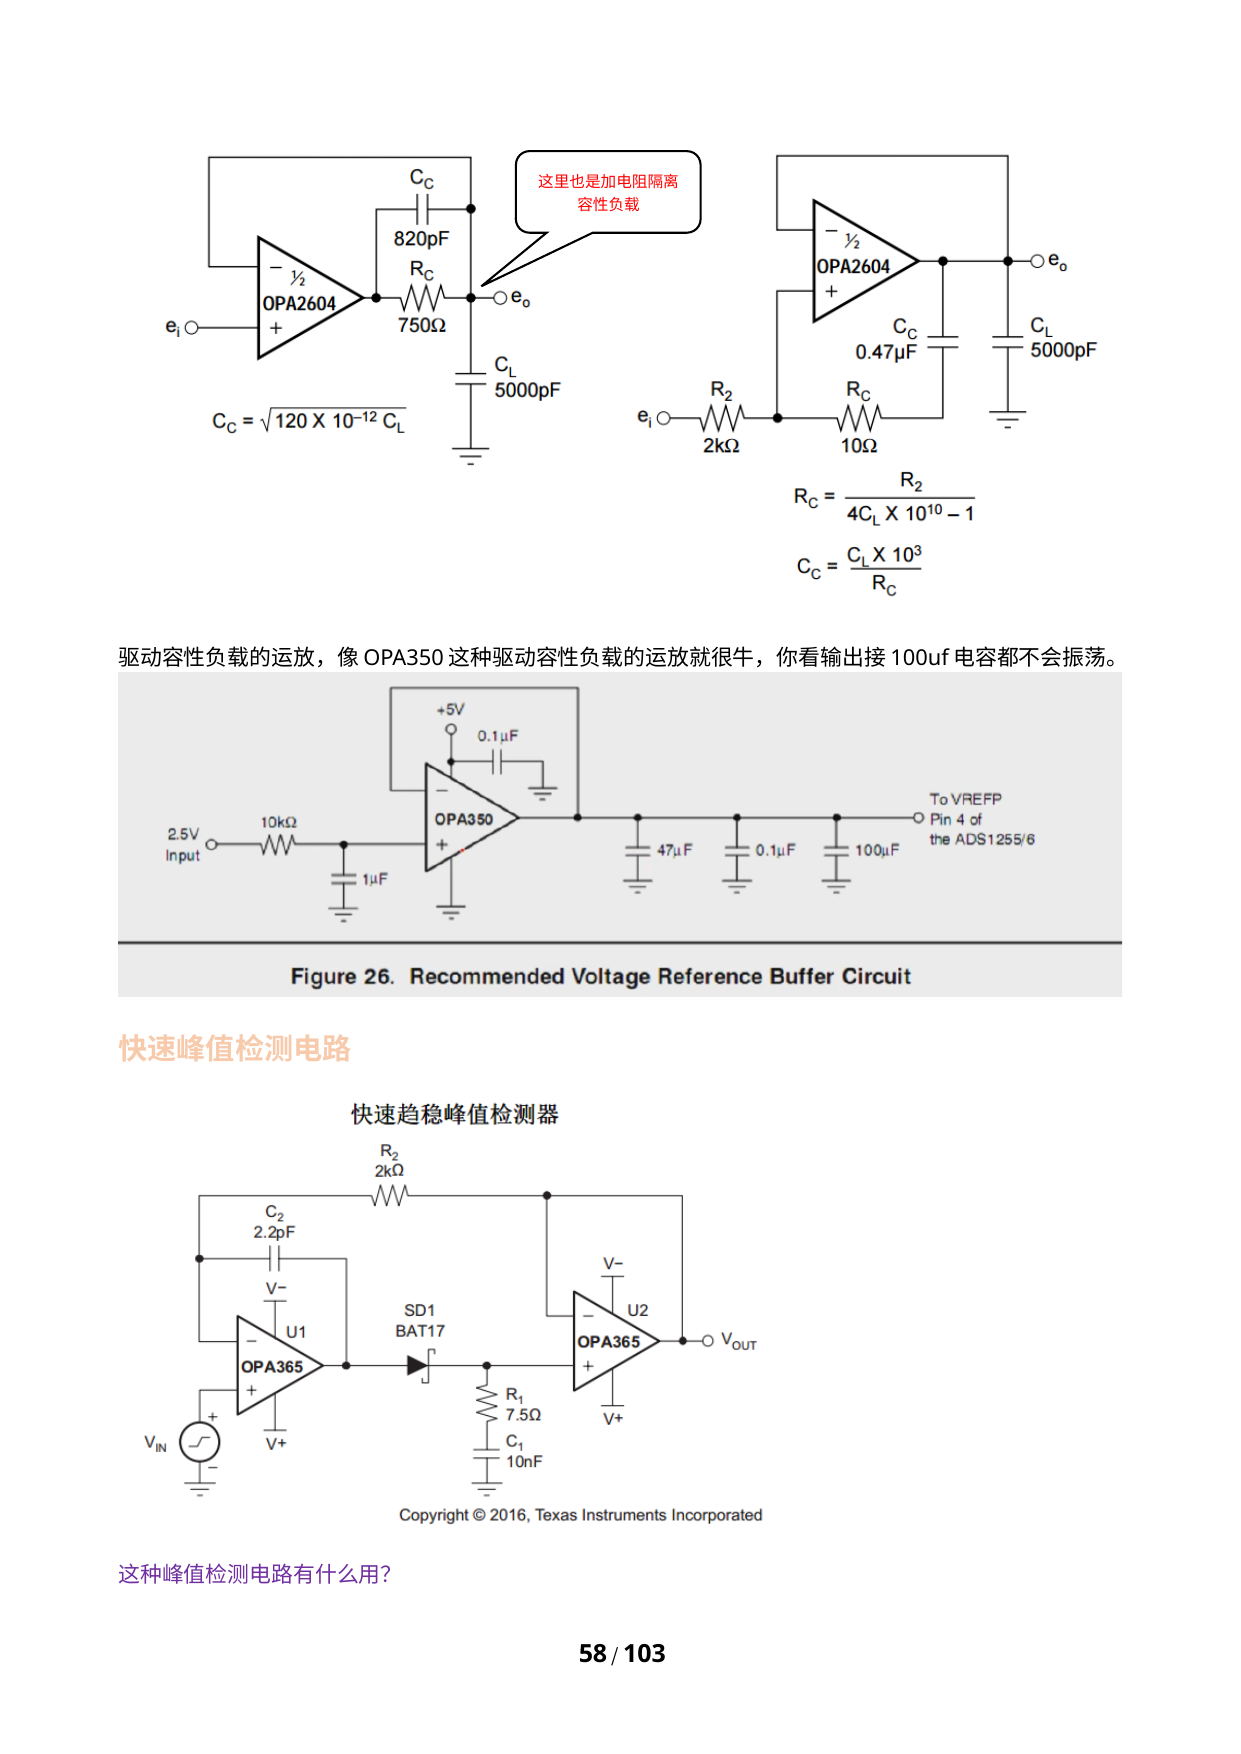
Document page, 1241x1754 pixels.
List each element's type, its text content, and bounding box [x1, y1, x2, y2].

text 这种峰值检测电路有什么用？ [118, 1556, 1122, 1590]
text 快速峰值检测电路 [118, 1012, 1122, 1080]
picture [118, 672, 1123, 997]
picture [118, 1080, 807, 1539]
picture [118, 129, 1123, 612]
text 驱动容性负载的运放，像OPA350这种驱动容性负载的运放就很牛，你看输出接100uf电容都不会振荡。 [118, 639, 1122, 672]
